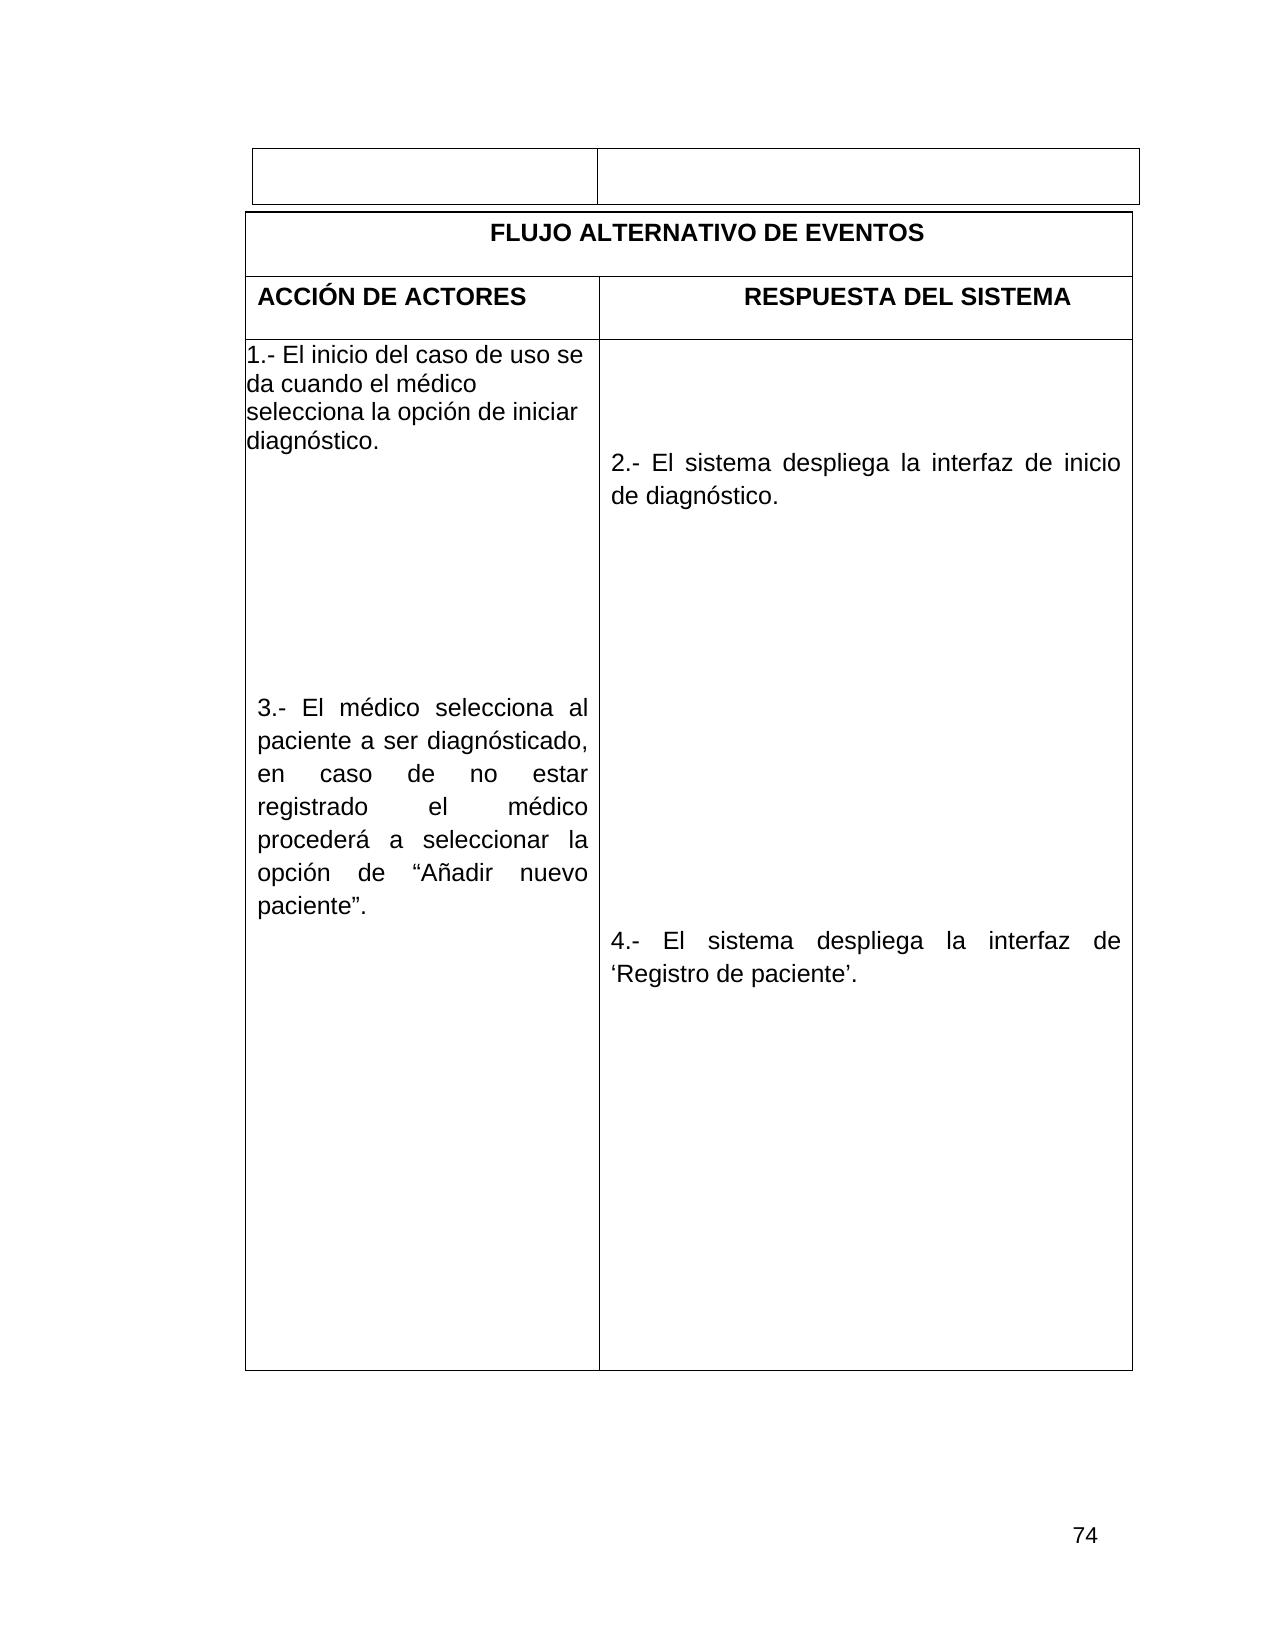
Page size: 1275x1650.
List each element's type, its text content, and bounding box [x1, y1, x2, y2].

table_cell ACCIÓN DE ACTORES [246, 277, 599, 339]
table_cell 1.- El inicio del caso de uso se da cuando el médico selecciona la opción de iniciar diagnóstico. 3.- El médico selecciona al paciente a ser diagnósticado, en caso de no estar registrado el médico procederá a seleccionar la opción de “Añadir nuevo paciente”. [246, 340, 599, 1370]
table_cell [598, 149, 1139, 204]
table_cell 2.- El sistema despliega la interfaz de inicio de diagnóstico. 4.- El sistema despliega la interfaz de ‘Registro de paciente’. [600, 340, 1132, 1370]
table_header FLUJO ALTERNATIVO DE EVENTOS [246, 213, 1132, 276]
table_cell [253, 149, 597, 204]
table_cell RESPUESTA DEL SISTEMA [600, 277, 1132, 339]
